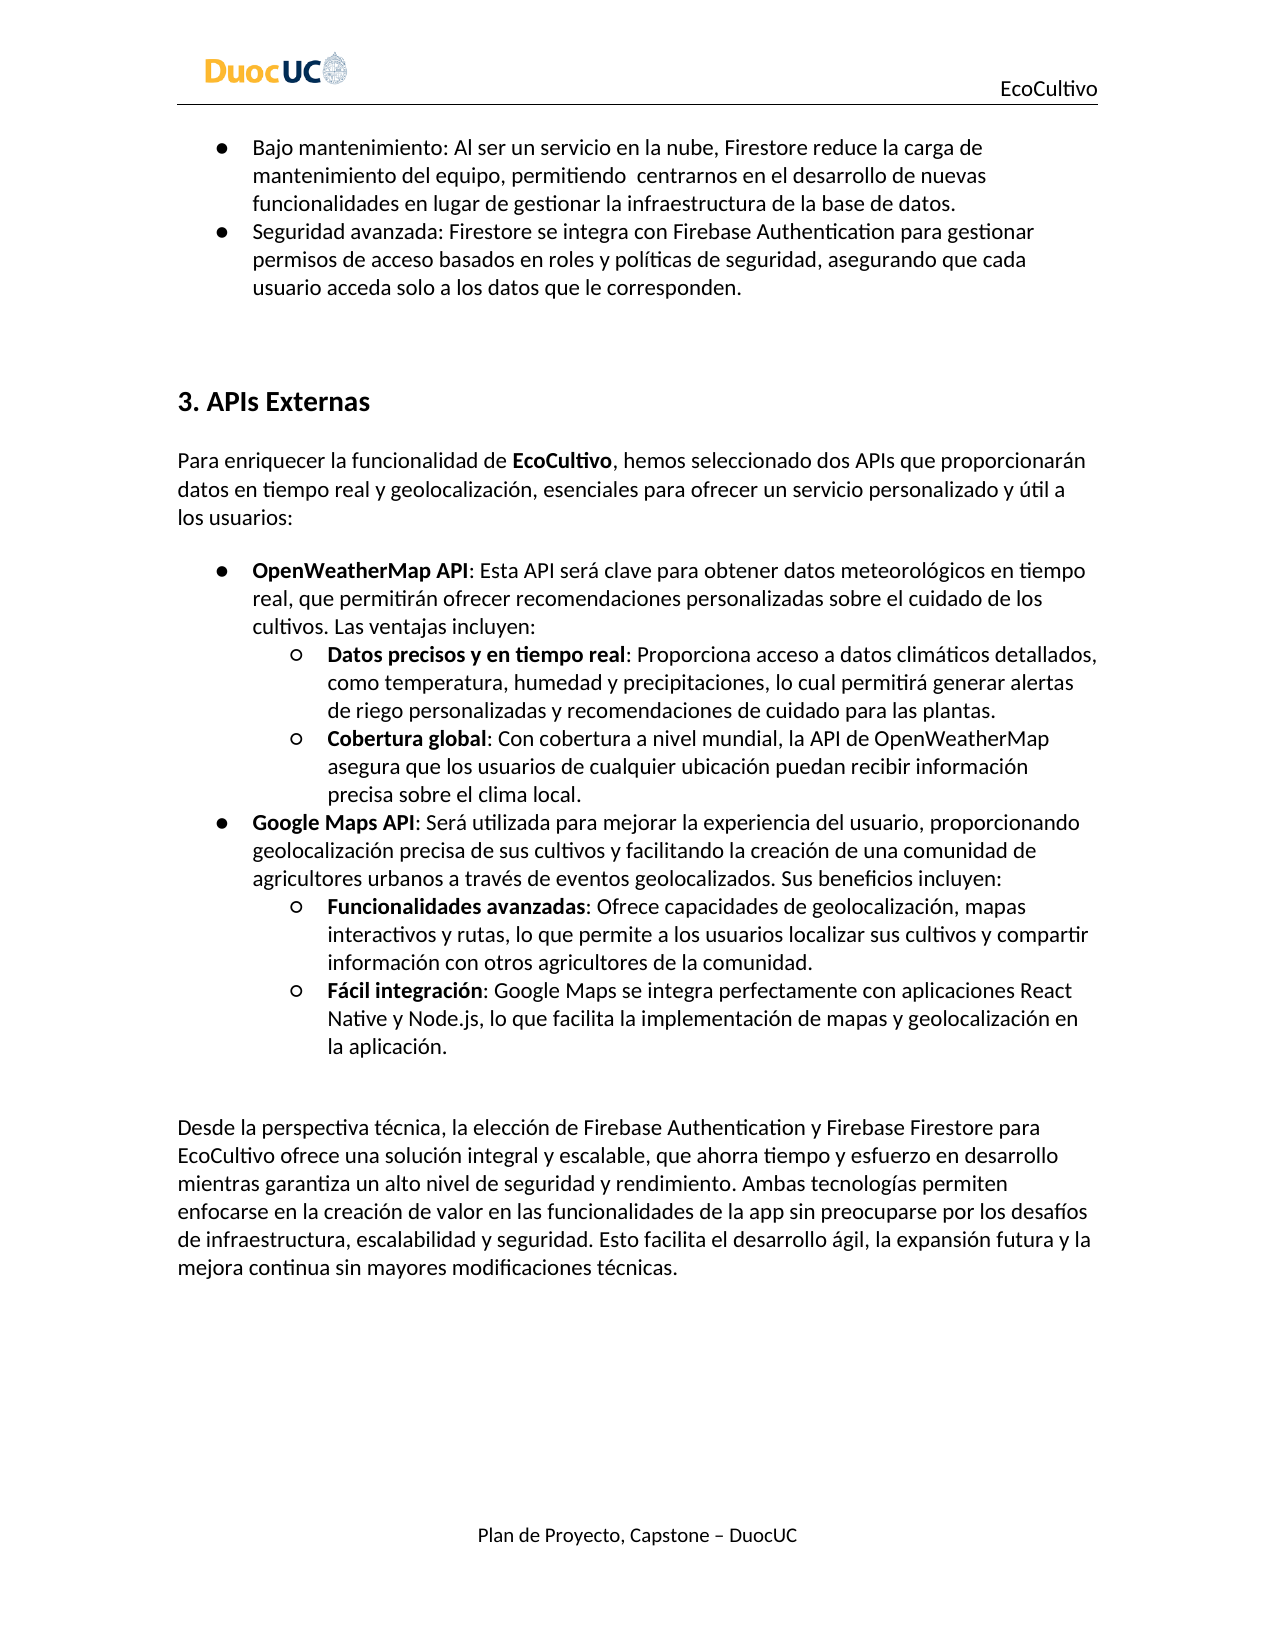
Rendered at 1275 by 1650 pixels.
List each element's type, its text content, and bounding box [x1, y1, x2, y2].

list Bajo mantenimiento: Al ser un servicio en la nube, Firestore reduce la carga de mantenimiento del equipo, permitiendo centrarnos en el desarrollo de nuevas funcionalidades en lugar de gestionar la infraestructura de la base de datos. [215, 133, 1098, 217]
picture [198, 48, 352, 87]
list Fácil integración: Google Maps se integra perfectamente con aplicaciones React Native y Node.js, lo que facilita la implementación de mapas y geolocalización en la aplicación. [290, 976, 1098, 1060]
subtitle 3. APIs Externas [177, 383, 1098, 419]
list Datos precisos y en tiempo real: Proporciona acceso a datos climáticos detallados, como temperatura, humedad y precipitaciones, lo cual permitirá generar alertas de riego personalizadas y recomendaciones de cuidado para las plantas. [290, 640, 1098, 724]
text Desde la perspectiva técnica, la elección de Firebase Authentication y Firebase Firestore para EcoCultivo ofrece una solución integral y escalable, que ahorra tiempo y esfuerzo en desarrollo mientras garantiza un alto nivel de seguridad y rendimiento. Ambas tecnologías permiten enfocarse en la creación de valor en las funcionalidades de la app sin preocuparse por los desafíos de infraestructura, escalabilidad y seguridad. Esto facilita el desarrollo ágil, la expansión futura y la mejora continua sin mayores modificaciones técnicas. [177, 1085, 1098, 1281]
list Funcionalidades avanzadas: Ofrece capacidades de geolocalización, mapas interactivos y rutas, lo que permite a los usuarios localizar sus cultivos y compartir información con otros agricultores de la comunidad. [290, 892, 1098, 976]
list Cobertura global: Con cobertura a nivel mundial, la API de OpenWeatherMap asegura que los usuarios de cualquier ubicación puedan recibir información precisa sobre el clima local. [290, 724, 1098, 808]
list OpenWeatherMap API: Esta API será clave para obtener datos meteorológicos en tiempo real, que permitirán ofrecer recomendaciones personalizadas sobre el cuidado de los cultivos. Las ventajas incluyen: [215, 556, 1098, 640]
list Google Maps API: Será utilizada para mejorar la experiencia del usuario, proporcionando geolocalización precisa de sus cultivos y facilitando la creación de una comunidad de agricultores urbanos a través de eventos geolocalizados. Sus beneficios incluyen: [215, 808, 1098, 892]
text Para enriquecer la funcionalidad de EcoCultivo, hemos seleccionado dos APIs que proporcionarán datos en tiempo real y geolocalización, esenciales para ofrecer un servicio personalizado y útil a los usuarios: [177, 447, 1098, 531]
list Seguridad avanzada: Firestore se integra con Firebase Authentication para gestionar permisos de acceso basados en roles y políticas de seguridad, asegurando que cada usuario acceda solo a los datos que le corresponden. [215, 217, 1098, 301]
